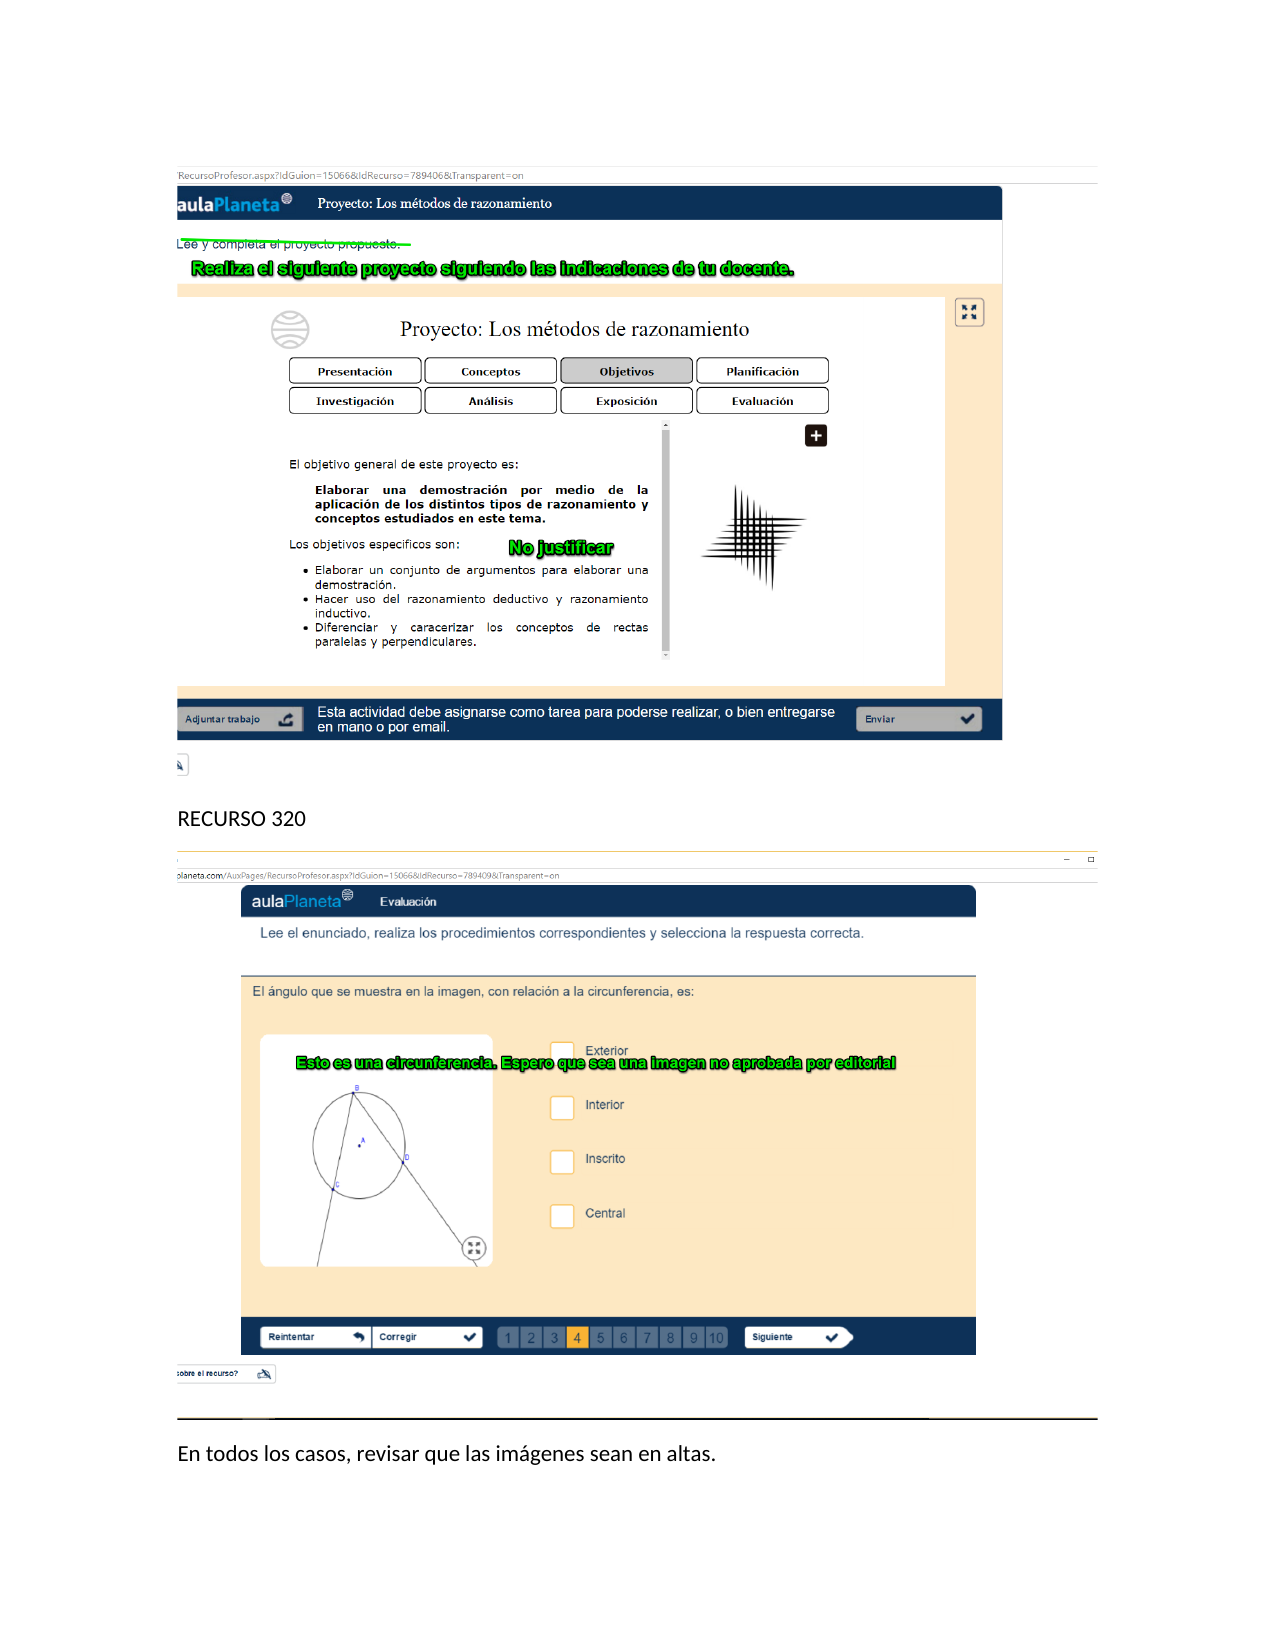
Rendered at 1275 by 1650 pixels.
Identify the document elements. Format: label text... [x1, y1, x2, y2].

text RECURSO 320 [177, 804, 1098, 832]
picture [177, 851, 1098, 1420]
text En todos los casos, revisar que las imágenes sean en altas. [177, 1439, 1098, 1467]
picture [177, 147, 1098, 786]
